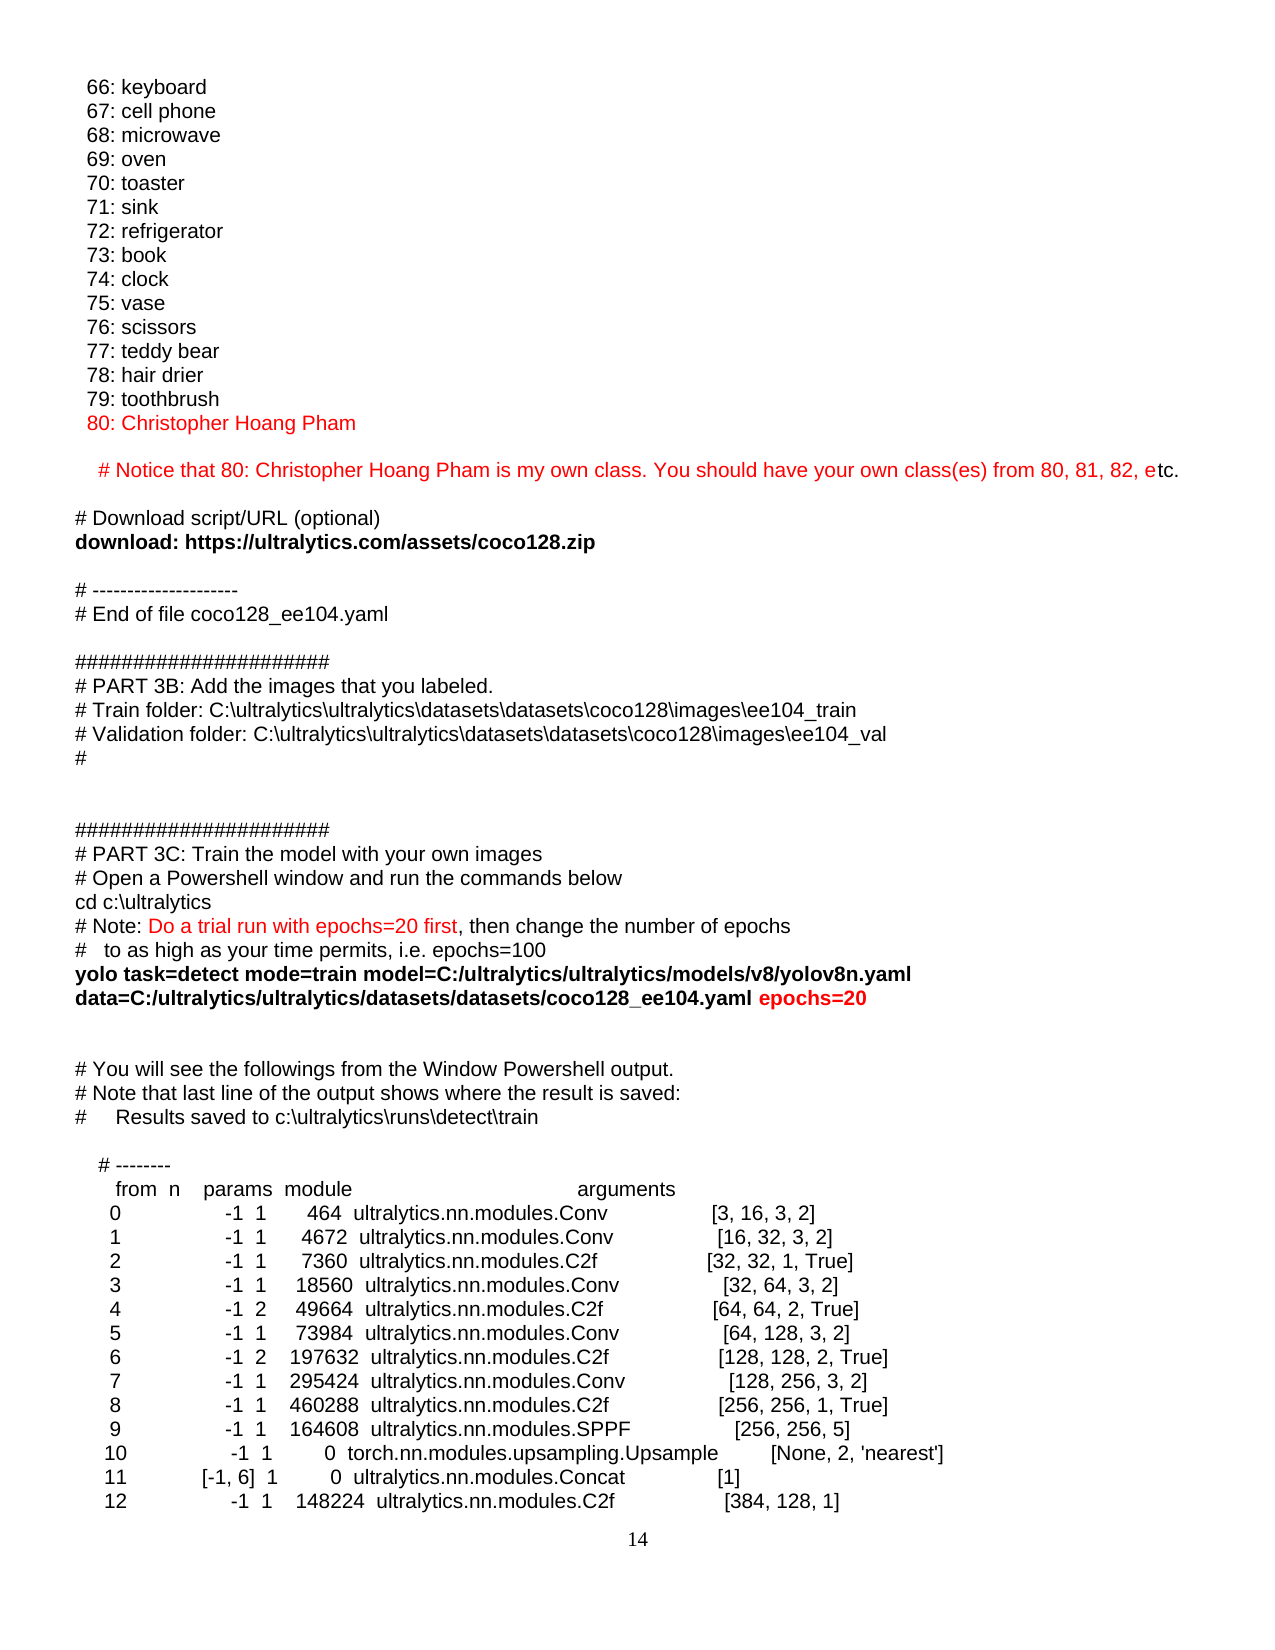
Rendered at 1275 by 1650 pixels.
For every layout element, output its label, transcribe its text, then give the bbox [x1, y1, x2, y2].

text # End of file coco128_ee104.yaml [75, 602, 1200, 626]
text 66: keyboard [75, 75, 1200, 99]
text ###################### [75, 650, 1200, 674]
text 9 -1 1 164608 ultralytics.nn.modules.SPPF [256, 256, 5] [75, 1417, 1200, 1441]
text cd c:\ultralytics [75, 889, 1200, 913]
text # -------- [75, 1153, 1200, 1177]
text # Open a Powershell window and run the commands below [75, 866, 1200, 889]
text 70: toaster [75, 171, 1200, 195]
text 12 -1 1 148224 ultralytics.nn.modules.C2f [384, 128, 1] [75, 1488, 1200, 1512]
text yolo task=detect mode=train model=C:/ultralytics/ultralytics/models/v8/yolov8n.yaml data=C:/ultralytics/ultralytics/datasets/datasets/coco128_ee104.yaml epochs=20 [75, 961, 1200, 1009]
text # You will see the followings from the Window Powershell output. [75, 1057, 1200, 1081]
text # Validation folder: C:\ultralytics\ultralytics\datasets\datasets\coco128\images\ee104_val [75, 722, 1200, 746]
text 11 [-1, 6] 1 0 ultralytics.nn.modules.Concat [1] [75, 1464, 1200, 1488]
text 68: microwave [75, 123, 1200, 147]
text 3 -1 1 18560 ultralytics.nn.modules.Conv [32, 64, 3, 2] [75, 1273, 1200, 1297]
text # Note: Do a trial run with epochs=20 first, then change the number of epochs [75, 913, 1200, 937]
text 69: oven [75, 147, 1200, 171]
text 73: book [75, 243, 1200, 267]
text from n params module arguments [75, 1177, 1200, 1201]
text # PART 3B: Add the images that you labeled. [75, 674, 1200, 698]
text 1 -1 1 4672 ultralytics.nn.modules.Conv [16, 32, 3, 2] [75, 1225, 1200, 1249]
text 0 -1 1 464 ultralytics.nn.modules.Conv [3, 16, 3, 2] [75, 1201, 1200, 1225]
text 75: vase [75, 291, 1200, 314]
text # Notice that 80: Christopher Hoang Pham is my own class. You should have your own class(es) from 80, 81, 82, etc. [75, 458, 1200, 482]
text # Train folder: C:\ultralytics\ultralytics\datasets\datasets\coco128\images\ee104_train [75, 698, 1200, 722]
text 10 -1 1 0 torch.nn.modules.upsampling.Upsample [None, 2, 'nearest'] [75, 1441, 1200, 1464]
text # [75, 746, 1200, 770]
text # to as high as your time permits, i.e. epochs=100 [75, 937, 1200, 961]
text # Results saved to c:\ultralytics\runs\detect\train [75, 1105, 1200, 1129]
text 74: clock [75, 267, 1200, 291]
text 4 -1 2 49664 ultralytics.nn.modules.C2f [64, 64, 2, True] [75, 1297, 1200, 1321]
text 78: hair drier [75, 362, 1200, 386]
text # PART 3C: Train the model with your own images [75, 842, 1200, 866]
text 72: refrigerator [75, 219, 1200, 243]
text 76: scissors [75, 314, 1200, 338]
text 67: cell phone [75, 99, 1200, 123]
text download: https://ultralytics.com/assets/coco128.zip [75, 530, 1200, 554]
text 8 -1 1 460288 ultralytics.nn.modules.C2f [256, 256, 1, True] [75, 1393, 1200, 1417]
text # Download script/URL (optional) [75, 506, 1200, 530]
text 6 -1 2 197632 ultralytics.nn.modules.C2f [128, 128, 2, True] [75, 1345, 1200, 1369]
text 80: Christopher Hoang Pham [75, 410, 1200, 434]
text 2 -1 1 7360 ultralytics.nn.modules.C2f [32, 32, 1, True] [75, 1249, 1200, 1273]
text ###################### [75, 818, 1200, 842]
text 5 -1 1 73984 ultralytics.nn.modules.Conv [64, 128, 3, 2] [75, 1321, 1200, 1345]
text 77: teddy bear [75, 338, 1200, 362]
text 71: sink [75, 195, 1200, 219]
text # --------------------- [75, 578, 1200, 602]
text 79: toothbrush [75, 386, 1200, 410]
text 7 -1 1 295424 ultralytics.nn.modules.Conv [128, 256, 3, 2] [75, 1369, 1200, 1393]
text # Note that last line of the output shows where the result is saved: [75, 1081, 1200, 1105]
